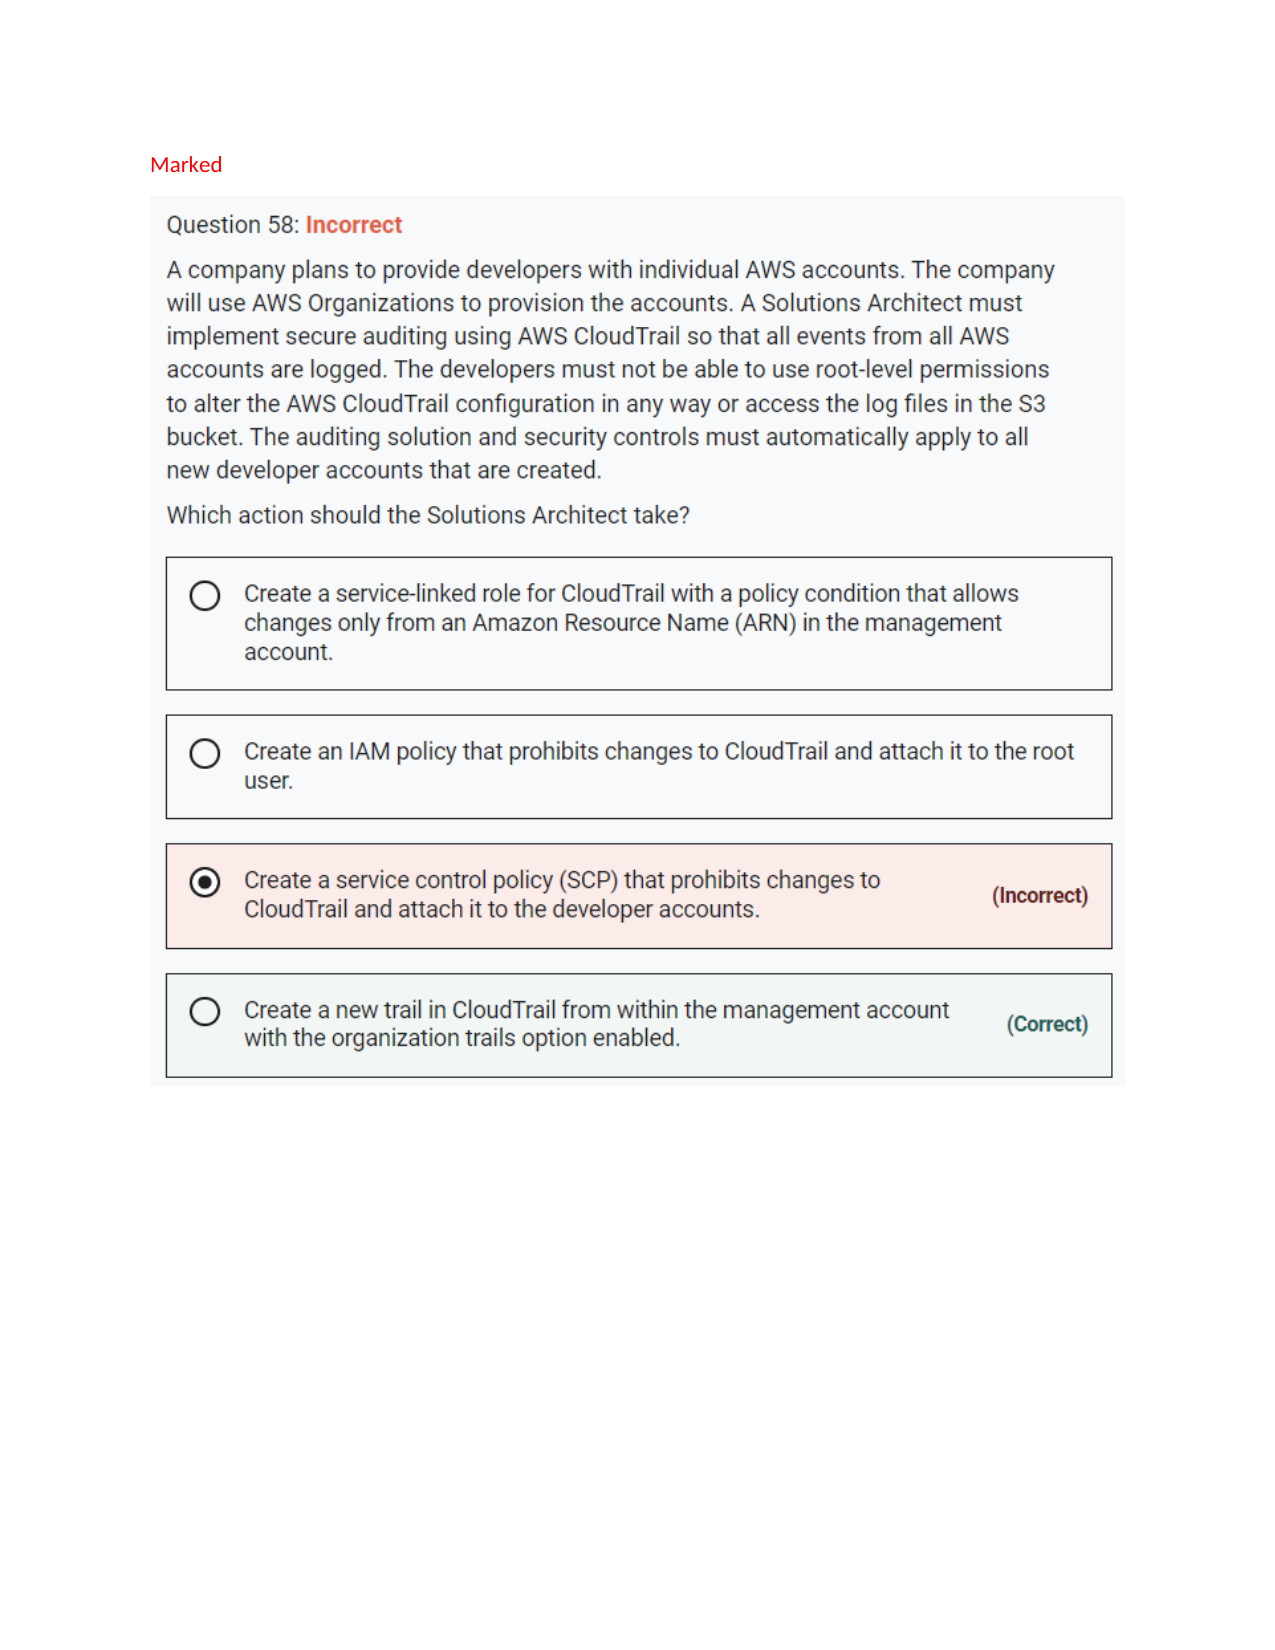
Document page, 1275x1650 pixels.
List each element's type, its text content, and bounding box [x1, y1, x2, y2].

picture [150, 196, 1125, 1086]
text Marked [150, 150, 1125, 178]
